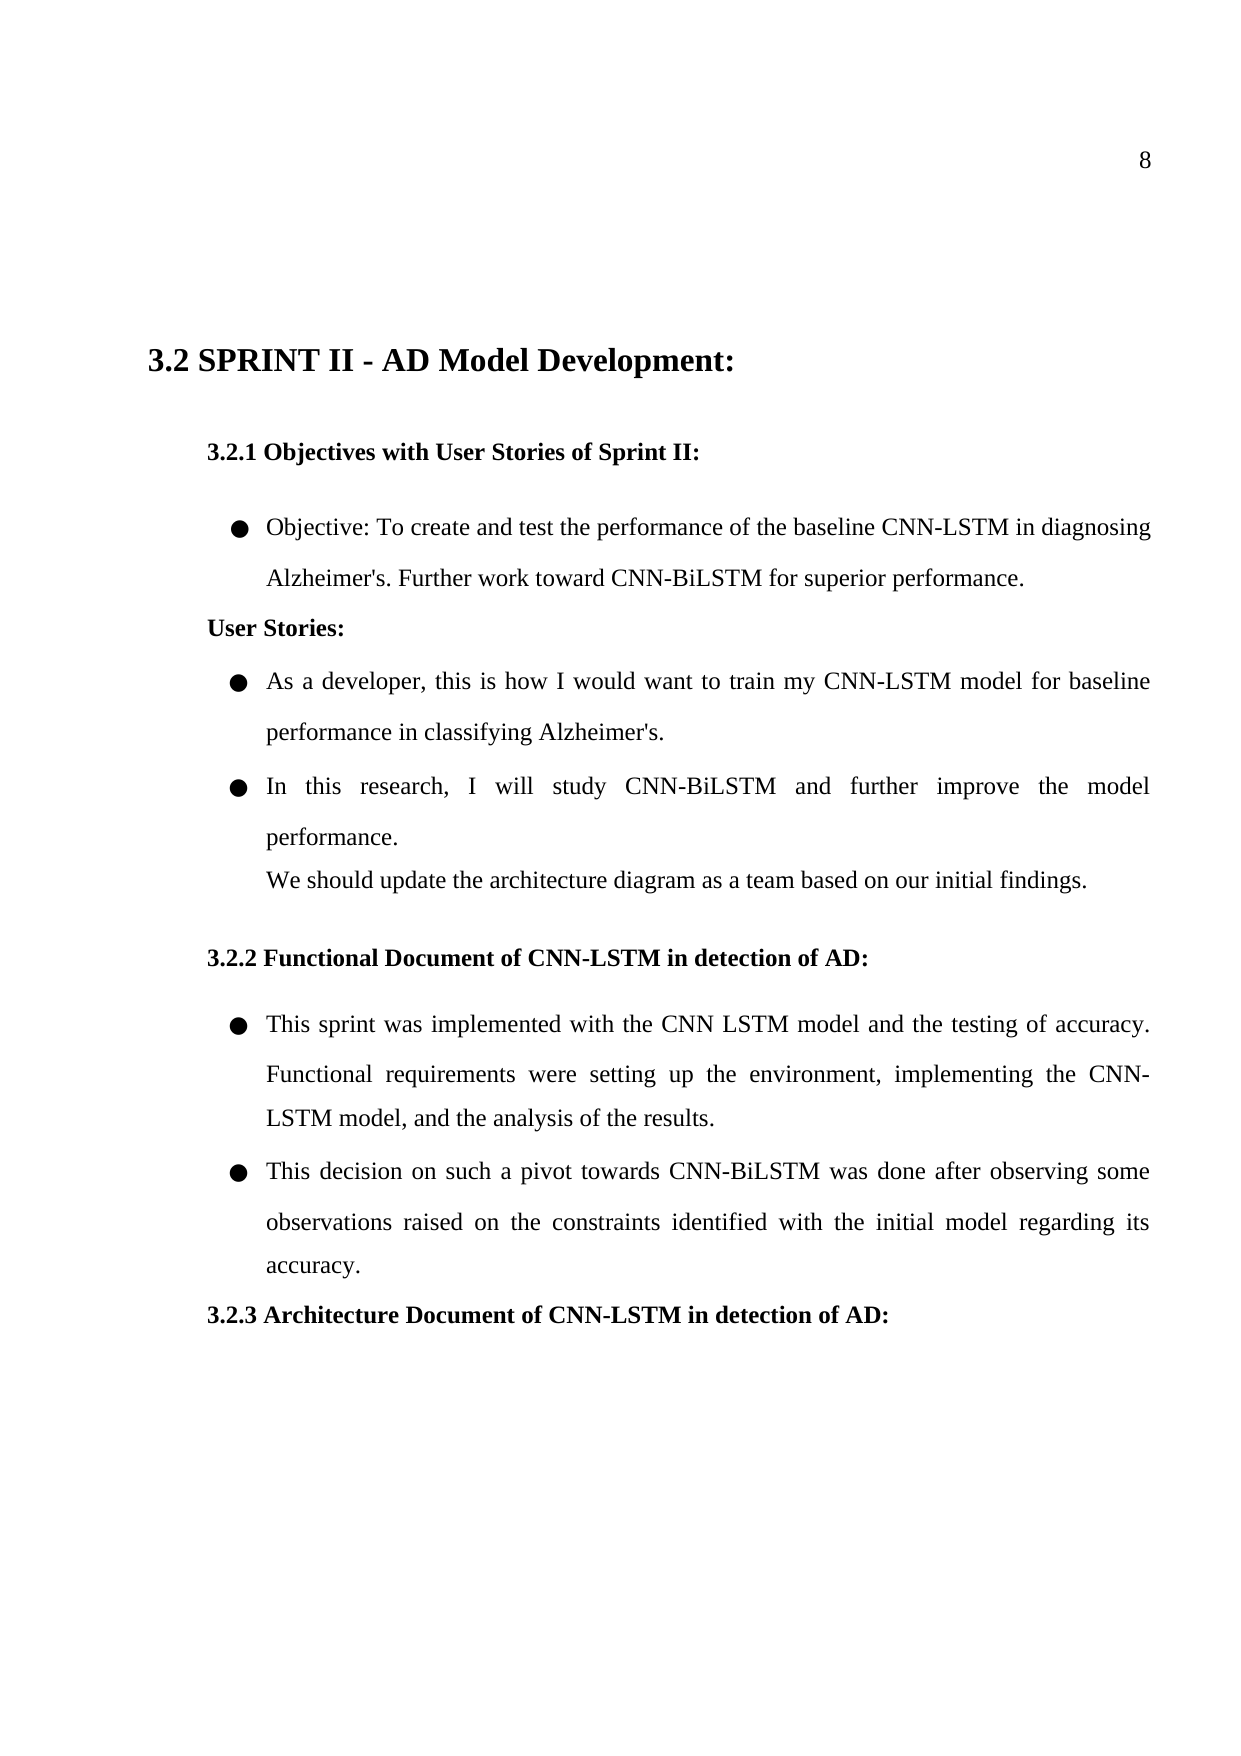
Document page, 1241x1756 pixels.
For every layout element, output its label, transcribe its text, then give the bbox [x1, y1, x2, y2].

list Objective: To create and test the performance of the baseline CNN-LSTM in diagnosing Alzheimer's. Further work toward CNN-BiLSTM for superior performance. [229, 502, 1151, 592]
subtitle 3.2.3 Architecture Document of CNN-LSTM in detection of AD: [188, 1300, 1083, 1329]
list As a developer, this is how I would want to train my CNN-LSTM model for baseline performance in classifying Alzheimer's. [228, 656, 1151, 746]
list This decision on such a pivot towards CNN-BiLSTM was done after observing some observations raised on the constraints identified with the initial model regarding its accuracy. [228, 1146, 1151, 1279]
subtitle User Stories: [188, 613, 1083, 641]
subtitle 3.2 SPRINT II - AD Model Development: [148, 341, 1083, 379]
list In this research, I will study CNN-BiLSTM and further improve the model performance. We should update the architecture diagram as a team based on our initial findings. [228, 760, 1151, 893]
subtitle 3.2.1 Objectives with User Stories of Sprint II: [188, 437, 1083, 466]
subtitle 3.2.2 Functional Document of CNN-LSTM in detection of AD: [207, 914, 1083, 972]
list This sprint was implemented with the CNN LSTM model and the testing of accuracy. Functional requirements were setting up the environment, implementing the CNN-LSTM model, and the analysis of the results. [228, 998, 1151, 1131]
text 8 [89, 145, 1151, 174]
